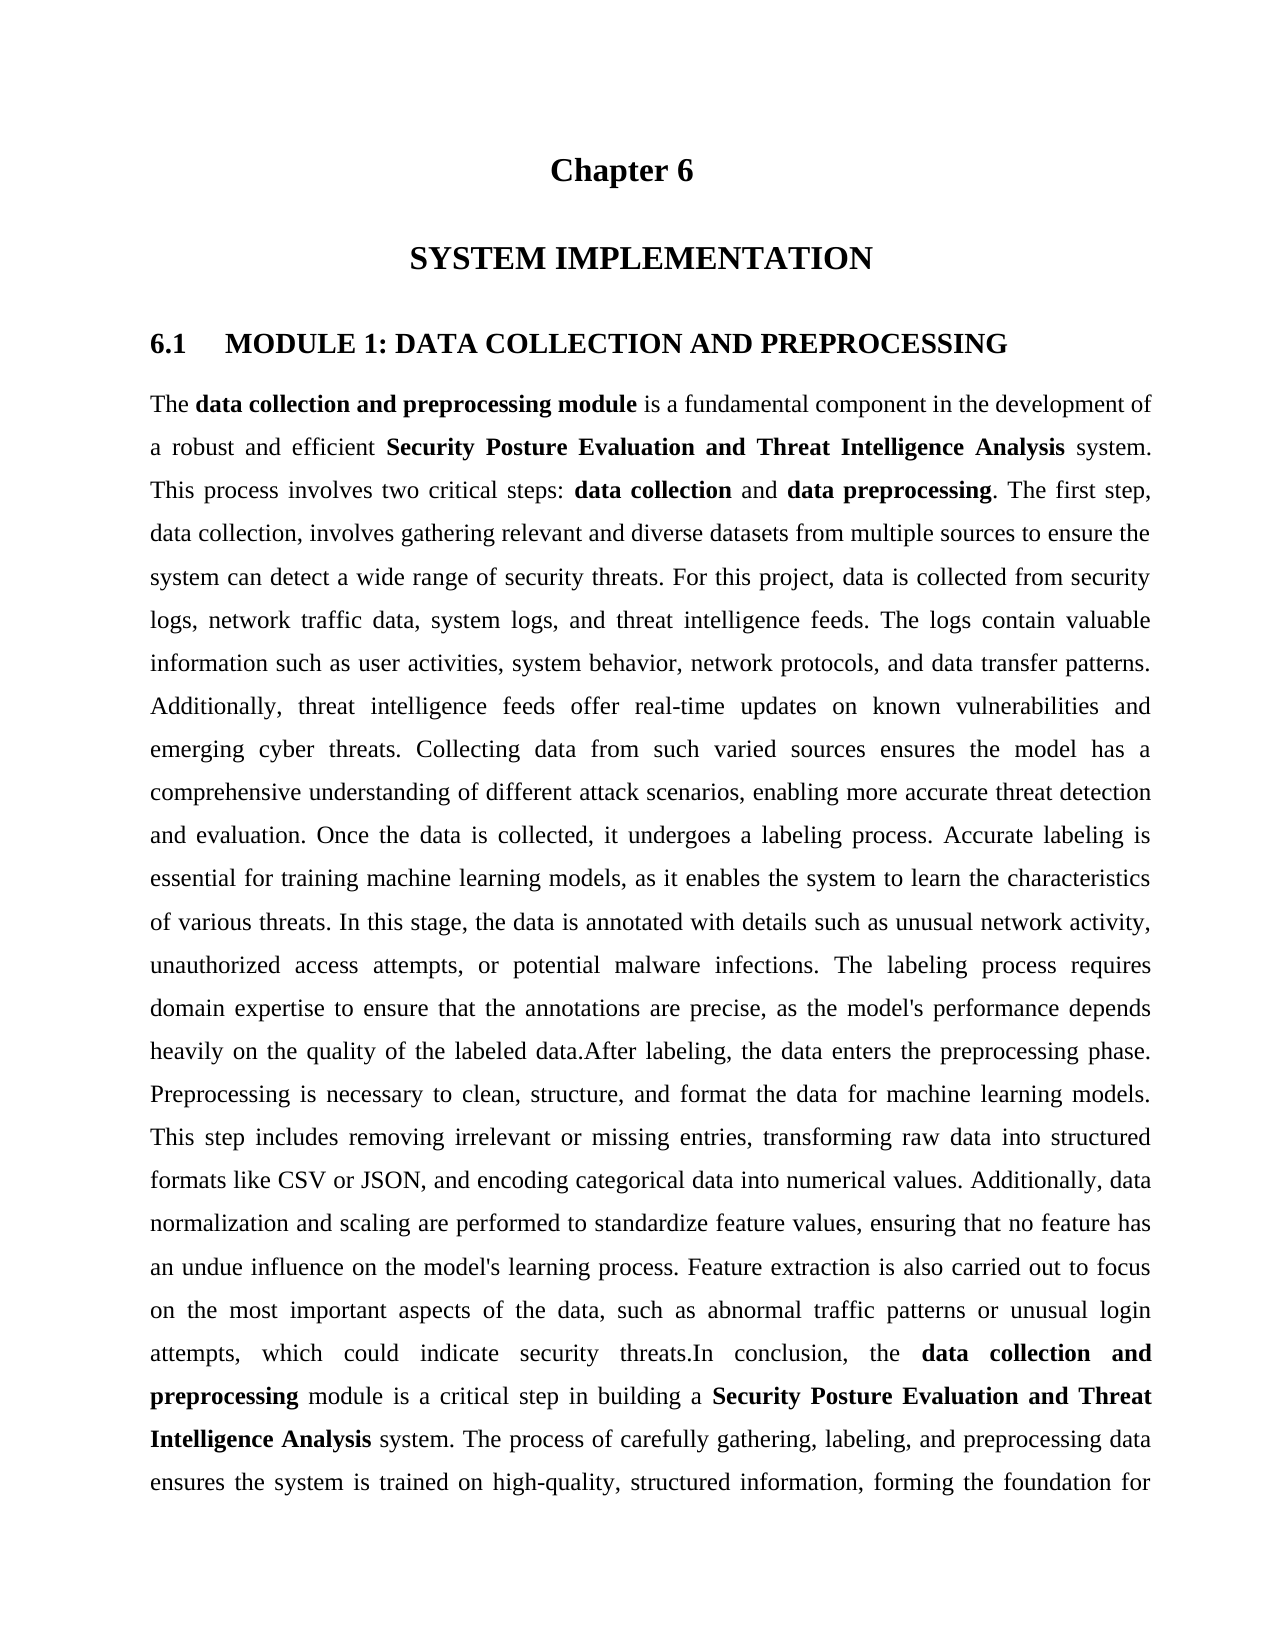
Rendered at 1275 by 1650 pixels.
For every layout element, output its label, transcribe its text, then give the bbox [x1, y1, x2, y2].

subtitle Chapter 6 [175, 150, 1068, 188]
text SYSTEM IMPLEMENTATION [207, 238, 1076, 277]
subtitle MODULE 1: DATA COLLECTION AND PREPROCESSING [150, 326, 1152, 360]
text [150, 389, 1152, 1496]
